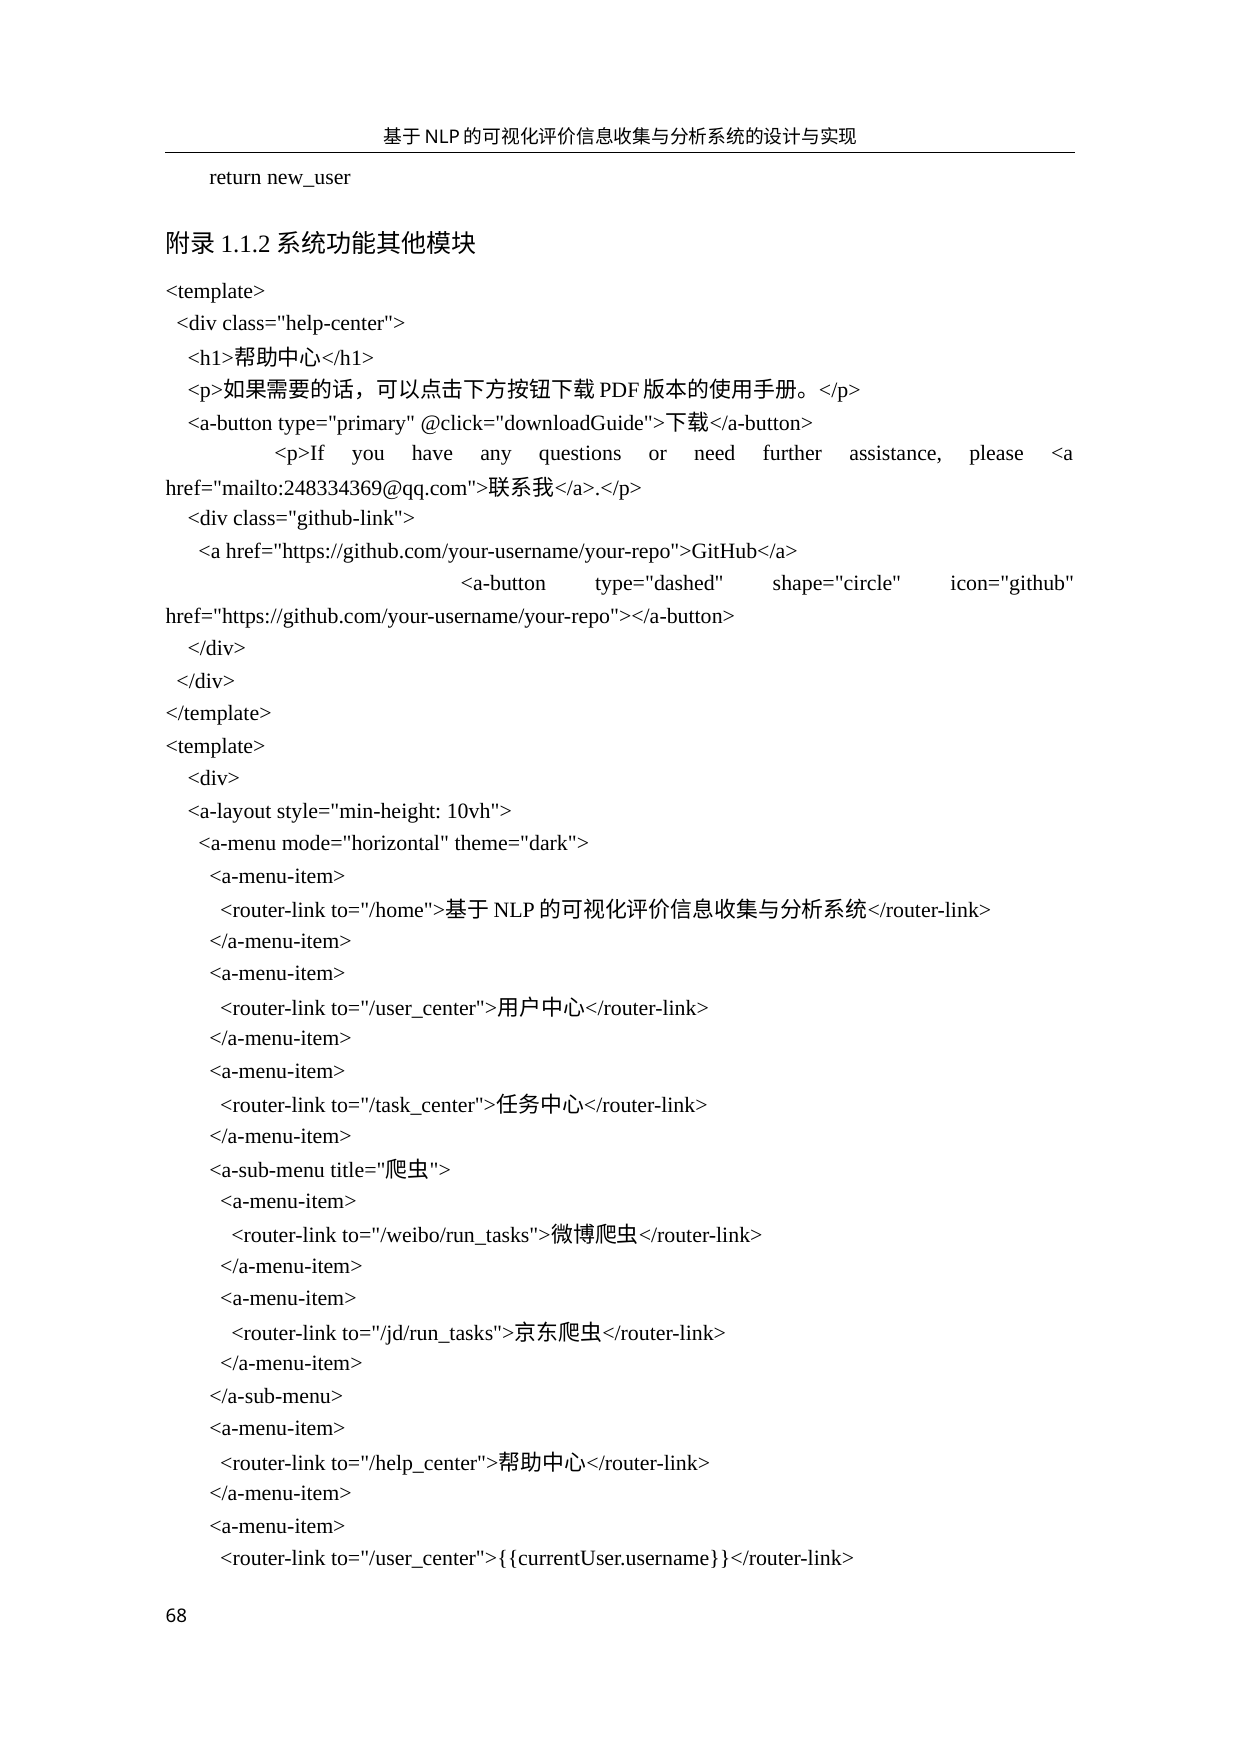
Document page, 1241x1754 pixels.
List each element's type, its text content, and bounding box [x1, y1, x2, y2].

text </a-menu-item> [165, 1477, 1075, 1509]
text <a-menu-item> [165, 957, 1075, 989]
text <div class="help-center"> [165, 307, 1075, 339]
text </div> [165, 632, 1075, 664]
text <a-menu-item> [165, 1412, 1075, 1444]
text <a-button type="primary" @click="downloadGuide">下载</a-button> [165, 404, 1075, 437]
text <a-button type="dashed" shape="circle" icon="github" href="https://github.com/your-username/your-repo"></a-button> [165, 567, 1075, 632]
text <a-menu mode="horizontal" theme="dark"> [165, 827, 1075, 859]
text <router-link to="/home">基于NLP的可视化评价信息收集与分析系统</router-link> [165, 892, 1075, 924]
text <a-sub-menu title="爬虫"> [165, 1152, 1075, 1184]
text </a-menu-item> [165, 924, 1075, 957]
text </a-menu-item> [165, 1347, 1075, 1379]
text </a-menu-item> [165, 1022, 1075, 1054]
text <a-menu-item> [165, 1509, 1075, 1542]
text <template> [165, 729, 1075, 762]
text <a-menu-item> [165, 1184, 1075, 1217]
text <a-layout style="min-height: 10vh"> [165, 794, 1075, 827]
text </div> [165, 664, 1075, 697]
text <h1>帮助中心</h1> [165, 339, 1075, 372]
text </a-menu-item> [165, 1119, 1075, 1152]
text <a-menu-item> [165, 1282, 1075, 1314]
text return new_user [165, 160, 1075, 193]
text <a-menu-item> [165, 1054, 1075, 1087]
text <router-link to="/help_center">帮助中心</router-link> [165, 1444, 1075, 1477]
text </a-sub-menu> [165, 1379, 1075, 1412]
text <router-link to="/weibo/run_tasks">微博爬虫</router-link> [165, 1217, 1075, 1249]
subtitle 附录1.1.2 系统功能其他模块 [165, 209, 1075, 274]
text </template> [165, 697, 1075, 729]
text <a-menu-item> [165, 859, 1075, 892]
text <a href="https://github.com/your-username/your-repo">GitHub</a> [165, 534, 1075, 567]
text <div> [165, 762, 1075, 794]
text <p>如果需要的话，可以点击下方按钮下载PDF版本的使用手册。</p> [165, 372, 1075, 404]
text <p>If you have any questions or need further assistance, please <a href="mailto:248334369@qq.com">联系我</a>.</p> [165, 437, 1075, 502]
text </a-menu-item> [165, 1249, 1075, 1282]
text <router-link to="/user_center">{{currentUser.username}}</router-link> [165, 1542, 1075, 1574]
text <router-link to="/task_center">任务中心</router-link> [165, 1087, 1075, 1119]
text <div class="github-link"> [165, 502, 1075, 534]
text <router-link to="/jd/run_tasks">京东爬虫</router-link> [165, 1314, 1075, 1347]
text <template> [165, 274, 1075, 307]
text <router-link to="/user_center">用户中心</router-link> [165, 989, 1075, 1022]
